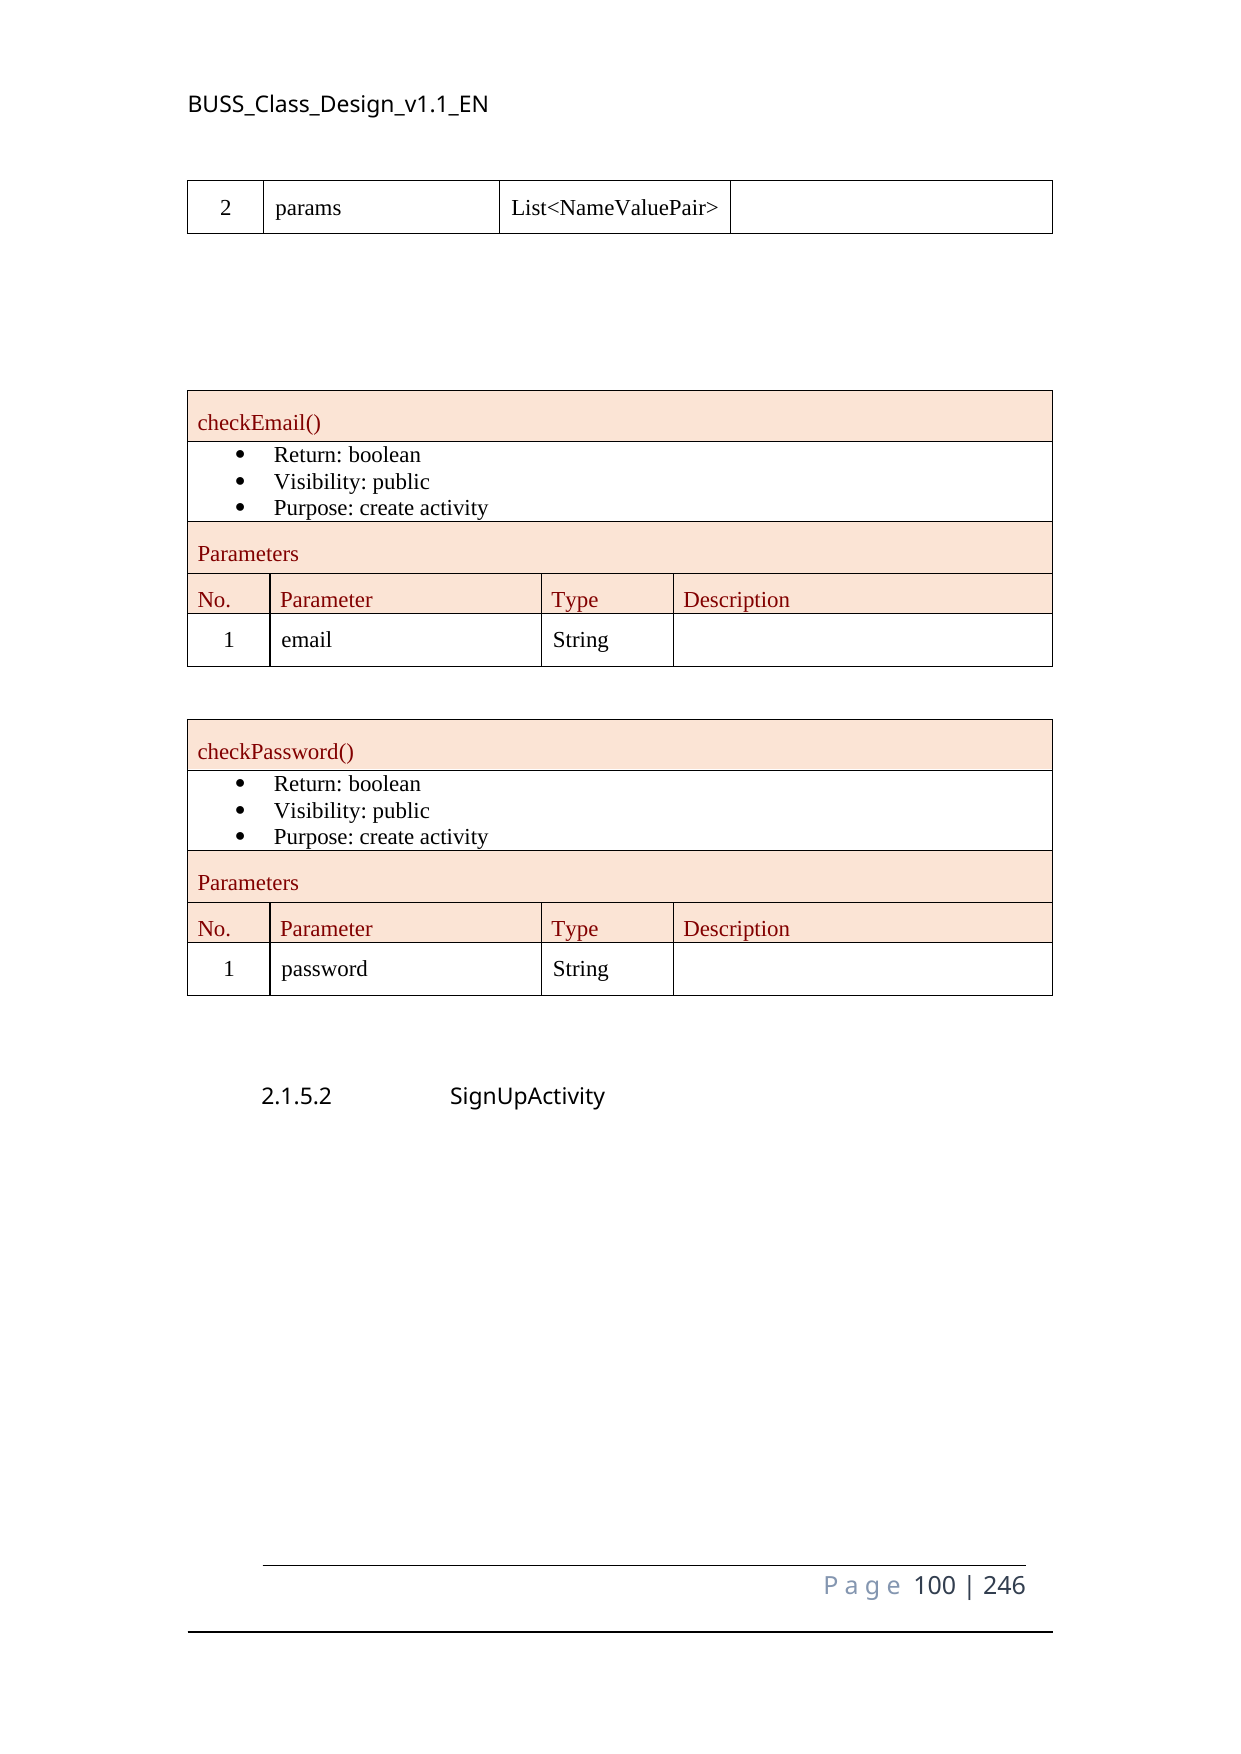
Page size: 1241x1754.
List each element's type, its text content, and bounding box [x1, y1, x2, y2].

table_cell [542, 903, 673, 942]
subtitle 2.1.5.2 SignUpActivity [261, 1080, 1053, 1112]
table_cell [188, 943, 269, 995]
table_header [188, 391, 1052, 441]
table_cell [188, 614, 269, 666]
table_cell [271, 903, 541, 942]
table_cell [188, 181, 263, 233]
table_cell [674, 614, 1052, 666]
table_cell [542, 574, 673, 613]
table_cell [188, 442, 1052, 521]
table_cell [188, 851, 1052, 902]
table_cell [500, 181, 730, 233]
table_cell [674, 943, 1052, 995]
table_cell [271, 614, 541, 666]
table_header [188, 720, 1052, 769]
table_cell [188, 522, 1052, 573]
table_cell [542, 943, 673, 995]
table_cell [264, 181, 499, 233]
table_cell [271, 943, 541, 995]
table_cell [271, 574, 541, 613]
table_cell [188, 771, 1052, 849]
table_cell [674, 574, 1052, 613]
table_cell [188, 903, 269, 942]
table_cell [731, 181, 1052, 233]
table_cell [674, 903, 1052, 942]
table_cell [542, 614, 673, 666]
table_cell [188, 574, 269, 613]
